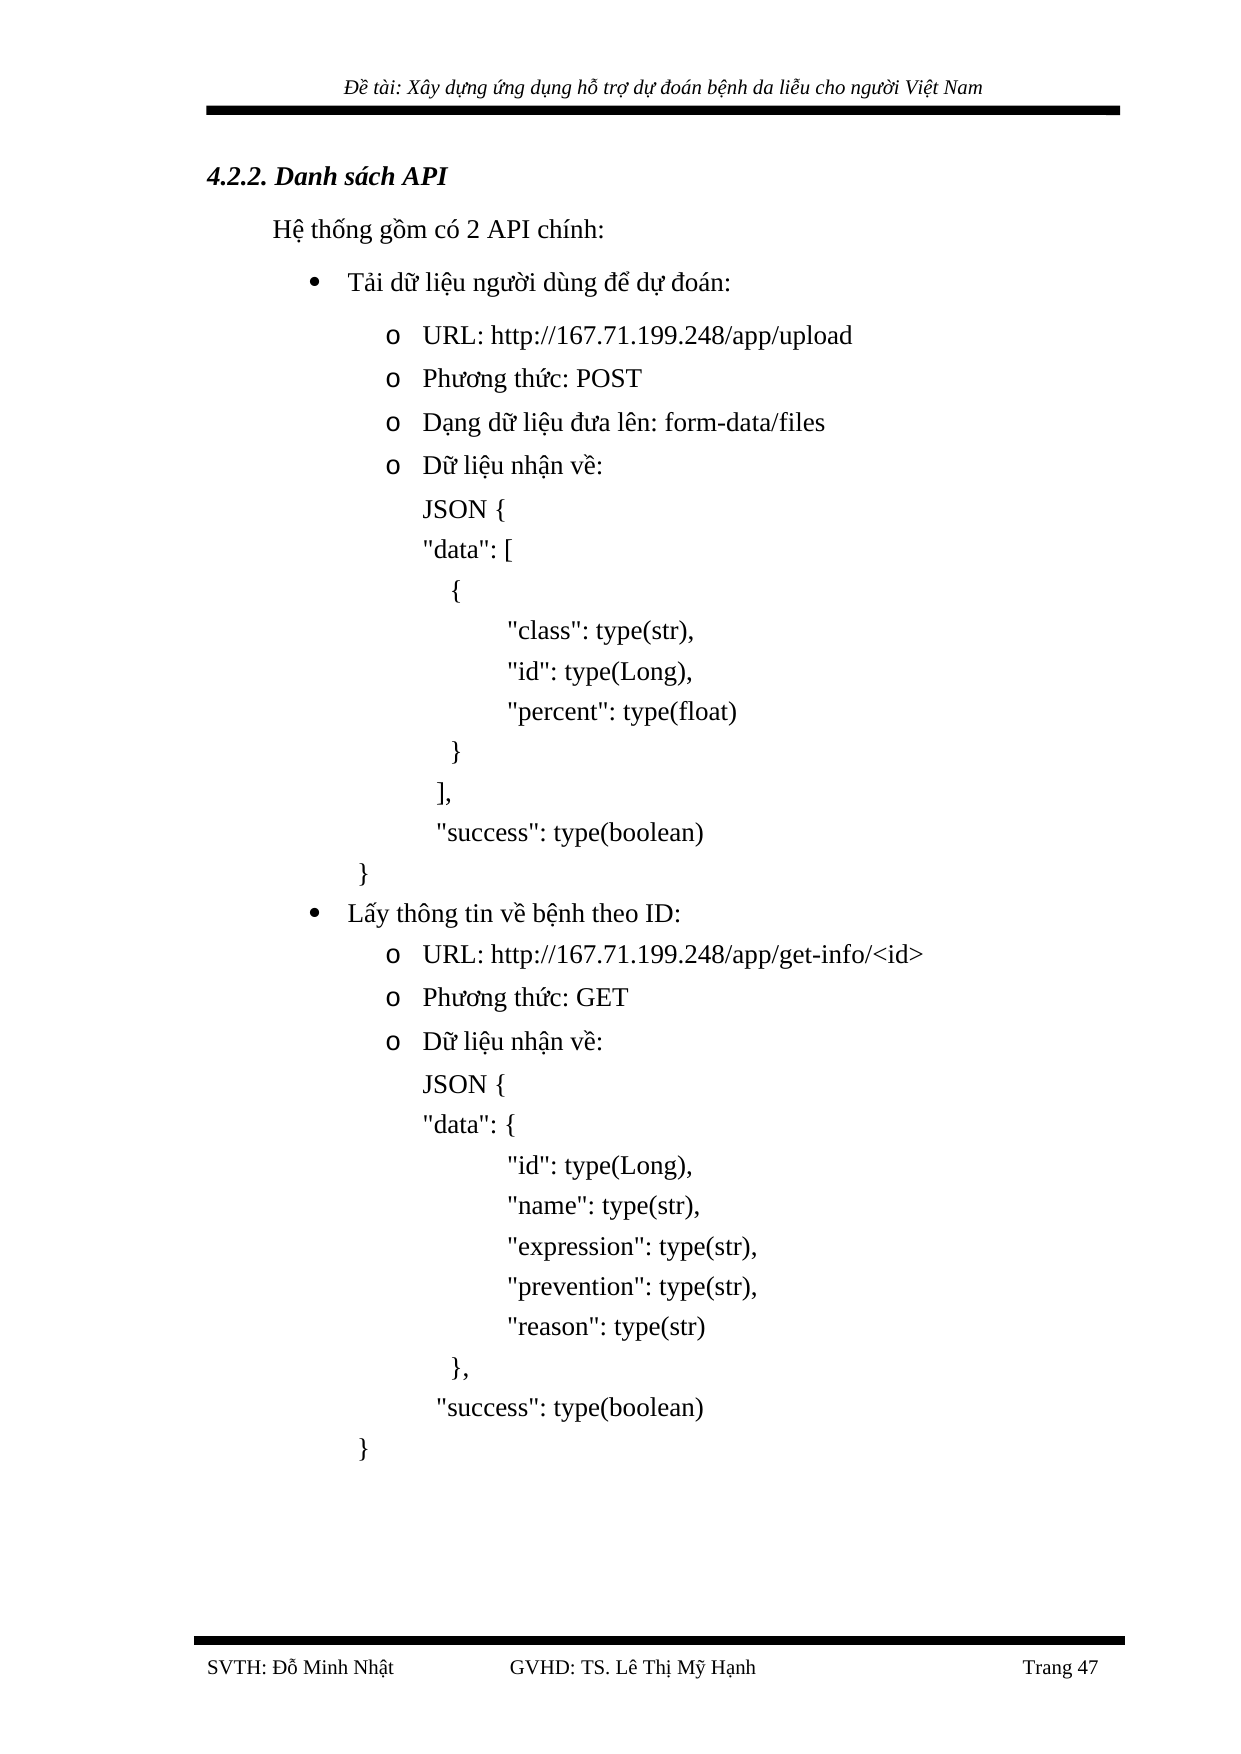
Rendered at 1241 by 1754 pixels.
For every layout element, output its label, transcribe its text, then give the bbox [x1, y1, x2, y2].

list }, [422, 1351, 1122, 1382]
list "percent": type(float) [422, 695, 1122, 726]
list "prevention": type(str), [507, 1270, 1122, 1301]
list JSON { [422, 493, 1122, 524]
list Phương thức: POST [385, 363, 1122, 396]
text } [347, 1432, 1122, 1463]
list "name": type(str), [507, 1189, 1122, 1220]
list ], [422, 776, 1122, 807]
list Dạng dữ liệu đưa lên: form-data/files [385, 406, 1122, 439]
list JSON { [422, 1068, 1122, 1099]
list "class": type(str), [422, 614, 1122, 645]
list { [422, 574, 1122, 605]
text Hệ thống gồm có 2 API chính: [207, 213, 1122, 244]
list Tải dữ liệu người dùng để dự đoán: [310, 266, 1122, 297]
list Phương thức: GET [385, 981, 1122, 1014]
list "data": { [422, 1108, 1122, 1139]
text } [347, 857, 1122, 888]
list URL: http://167.71.199.248/app/get-info/<id> [385, 938, 1122, 971]
list "expression": type(str), [507, 1230, 1122, 1261]
subtitle 4.2.2. Danh sách API [207, 160, 1122, 191]
list "id": type(Long), [422, 654, 1122, 686]
list "data": [ [422, 533, 1122, 564]
list "id": type(Long), [422, 1149, 1122, 1180]
list "success": type(boolean) [422, 1391, 1122, 1422]
list Dữ liệu nhận về: [385, 449, 1122, 483]
list } [422, 735, 1122, 767]
list Lấy thông tin về bệnh theo ID: [310, 897, 1122, 928]
list "reason": type(str) [507, 1311, 1122, 1342]
list URL: http://167.71.199.248/app/upload [385, 319, 1122, 353]
list "success": type(boolean) [422, 816, 1122, 847]
list Dữ liệu nhận về: [385, 1024, 1122, 1058]
